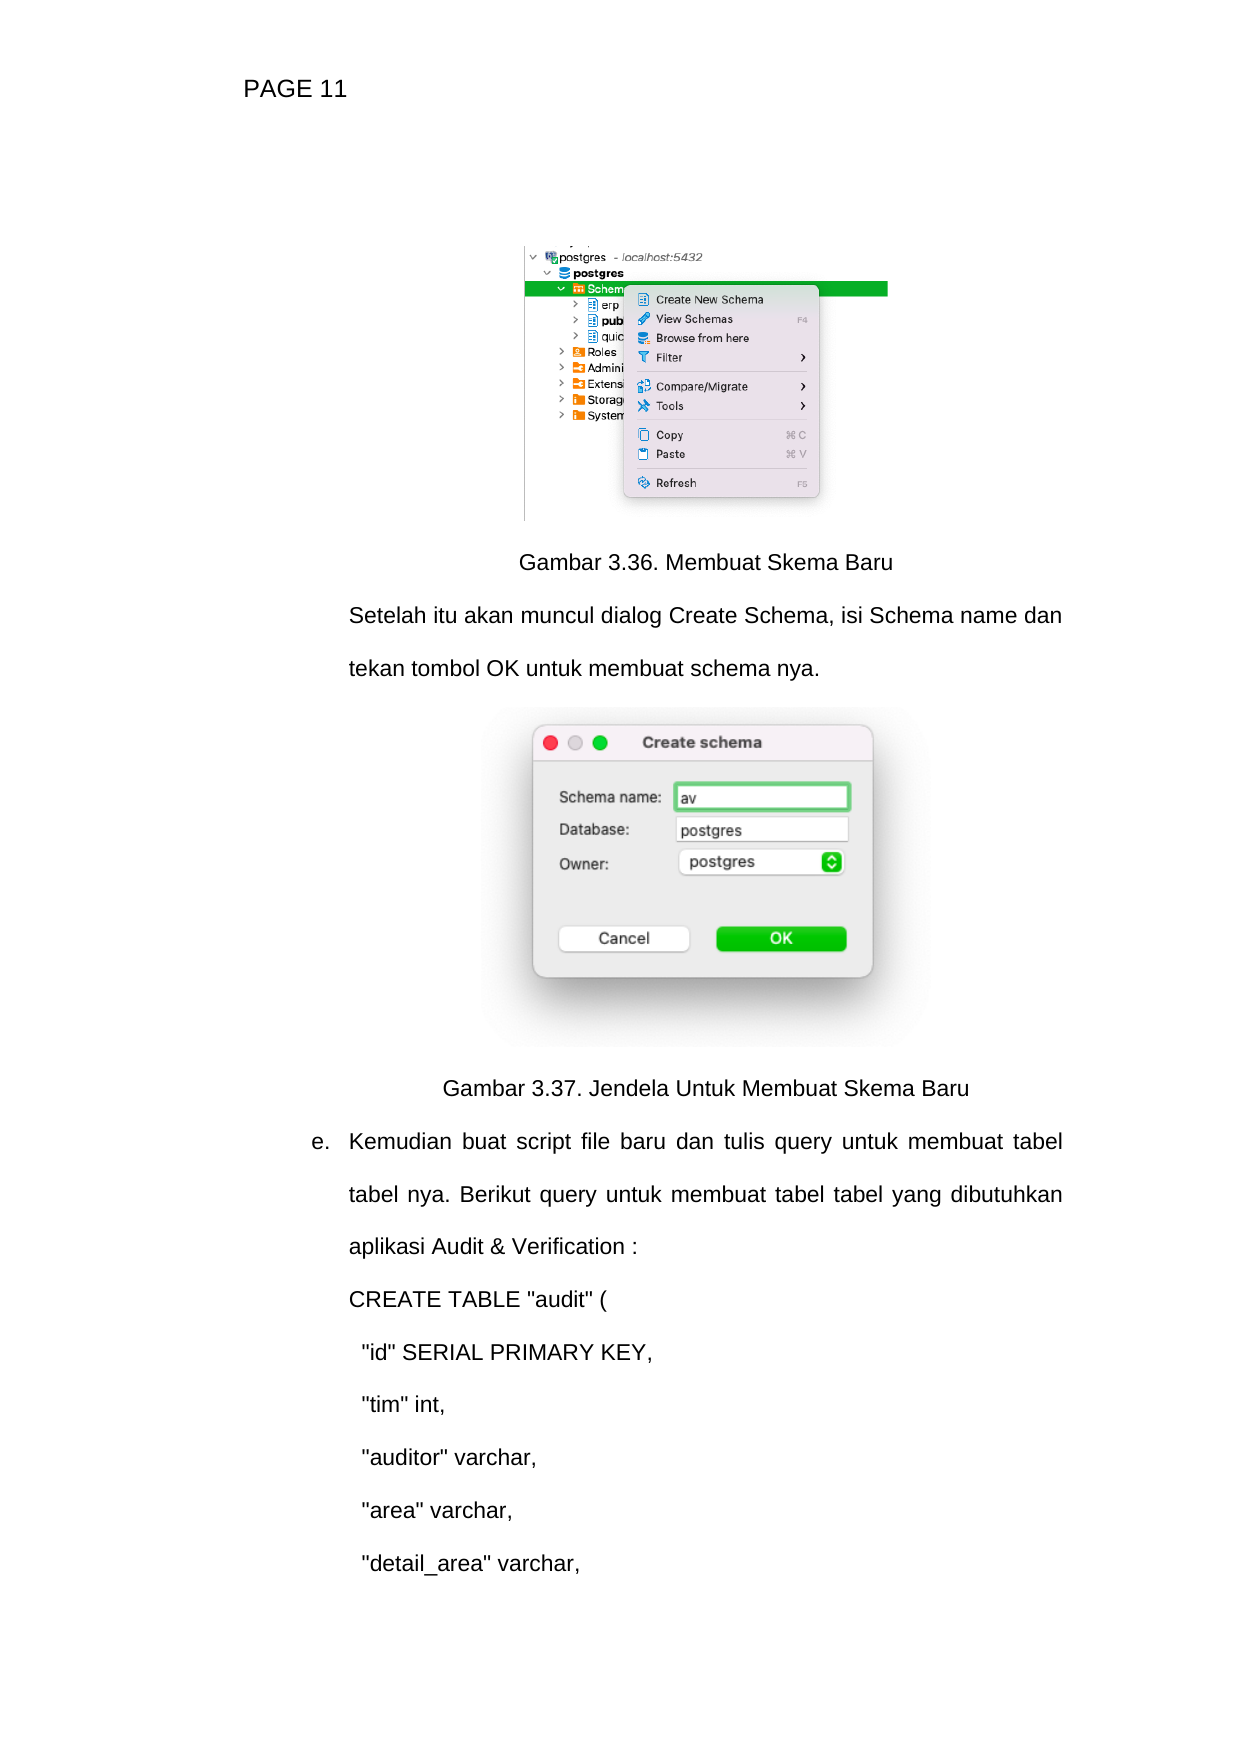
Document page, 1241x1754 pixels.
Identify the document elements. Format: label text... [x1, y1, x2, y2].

title "auditor" varchar, [349, 1444, 1063, 1470]
title "tim" int, [349, 1391, 1063, 1418]
title CREATE TABLE "audit" ( [349, 1286, 1063, 1312]
text Gambar 3.36. Membuat Skema Baru [349, 549, 1063, 576]
title Kemudian buat script file baru dan tulis query untuk membuat tabel tabel nya. Berikut query untuk membuat tabel tabel yang dibutuhkan aplikasi Audit & Verification : [311, 1128, 1063, 1259]
picture [524, 246, 888, 521]
picture [480, 707, 931, 1047]
title "id" SERIAL PRIMARY KEY, [349, 1339, 1063, 1365]
title "detail_area" varchar, [349, 1549, 1063, 1576]
title Setelah itu akan muncul dialog Create Schema, isi Schema name dan tekan tombol OK untuk membuat schema nya. [349, 602, 1063, 681]
title "area" varchar, [349, 1497, 1063, 1523]
text Gambar 3.37. Jendela Untuk Membuat Skema Baru [349, 1075, 1063, 1101]
